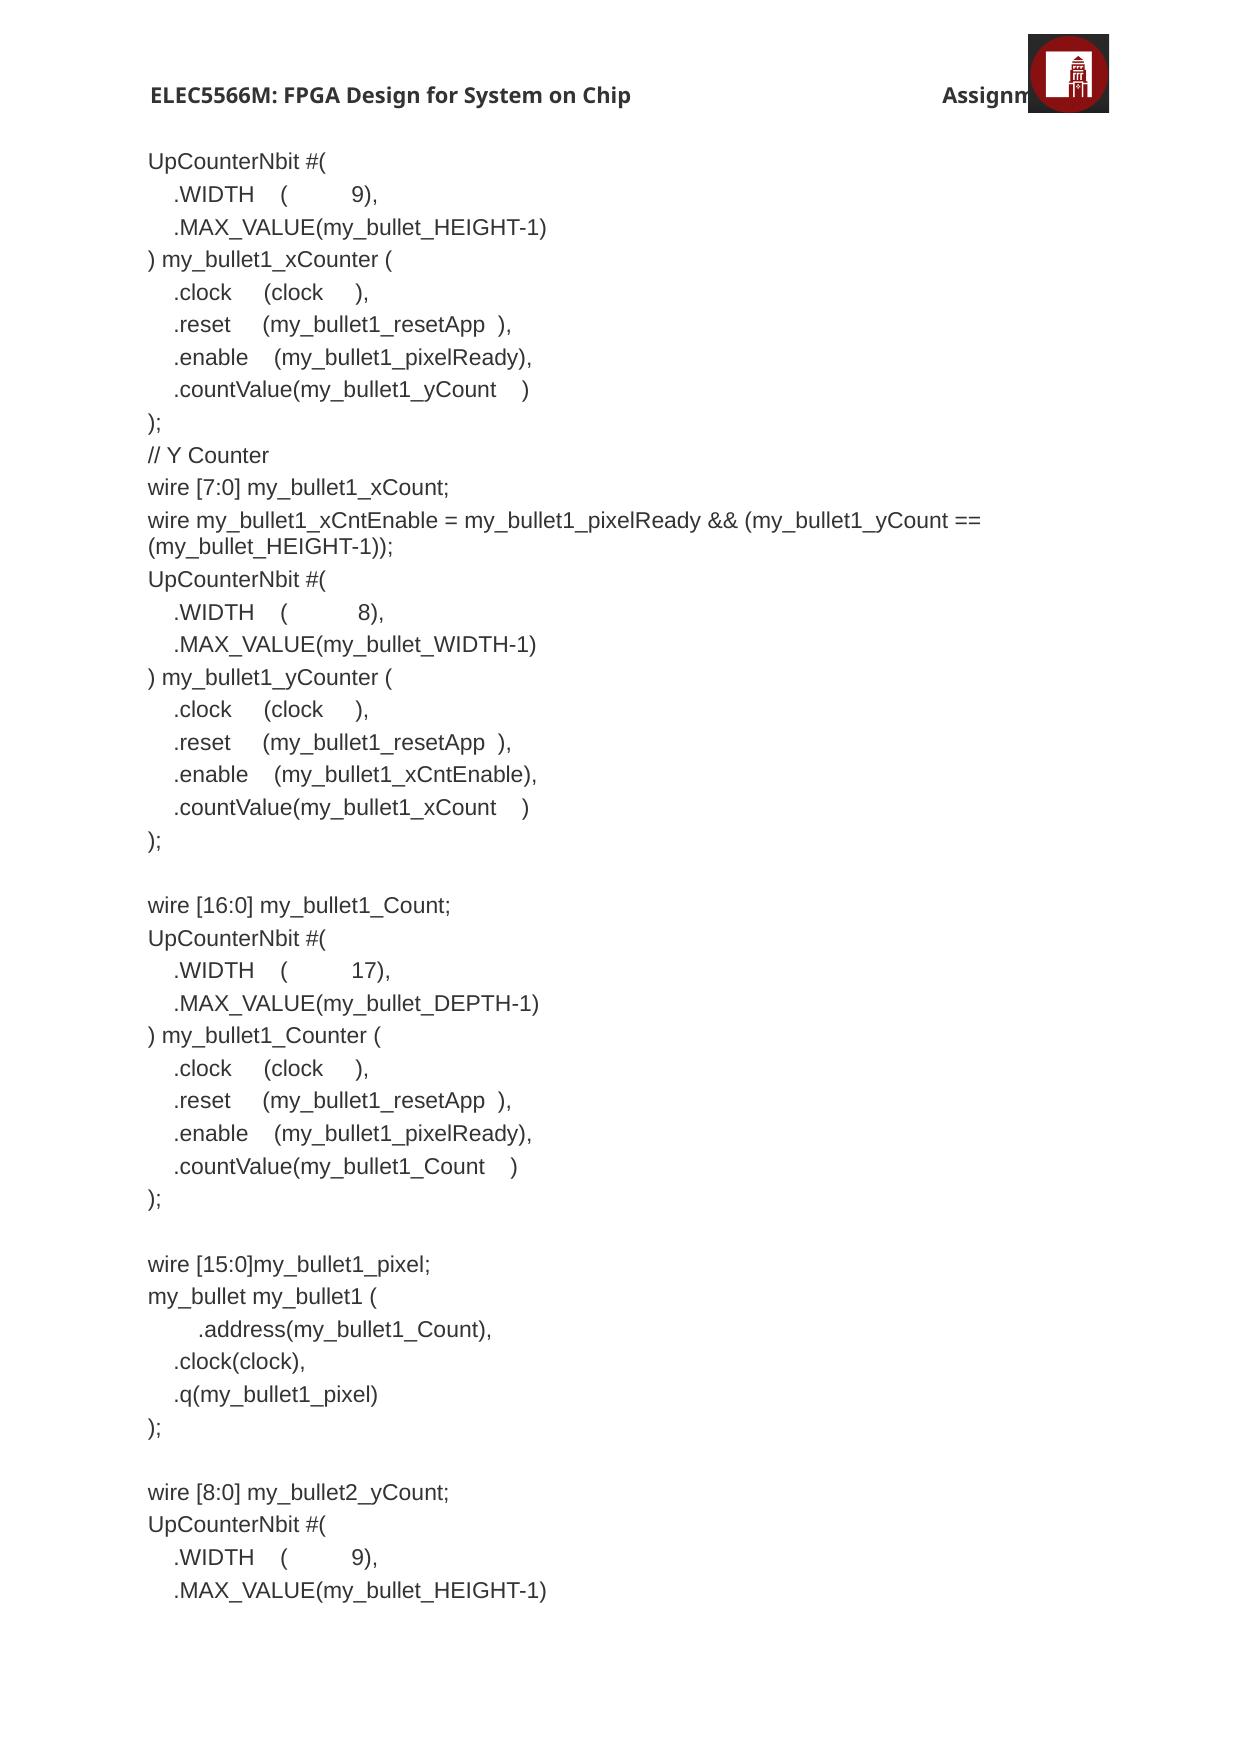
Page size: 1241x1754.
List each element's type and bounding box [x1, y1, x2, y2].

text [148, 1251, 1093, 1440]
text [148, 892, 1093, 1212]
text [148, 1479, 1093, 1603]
picture [1027, 34, 1109, 113]
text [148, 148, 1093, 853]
